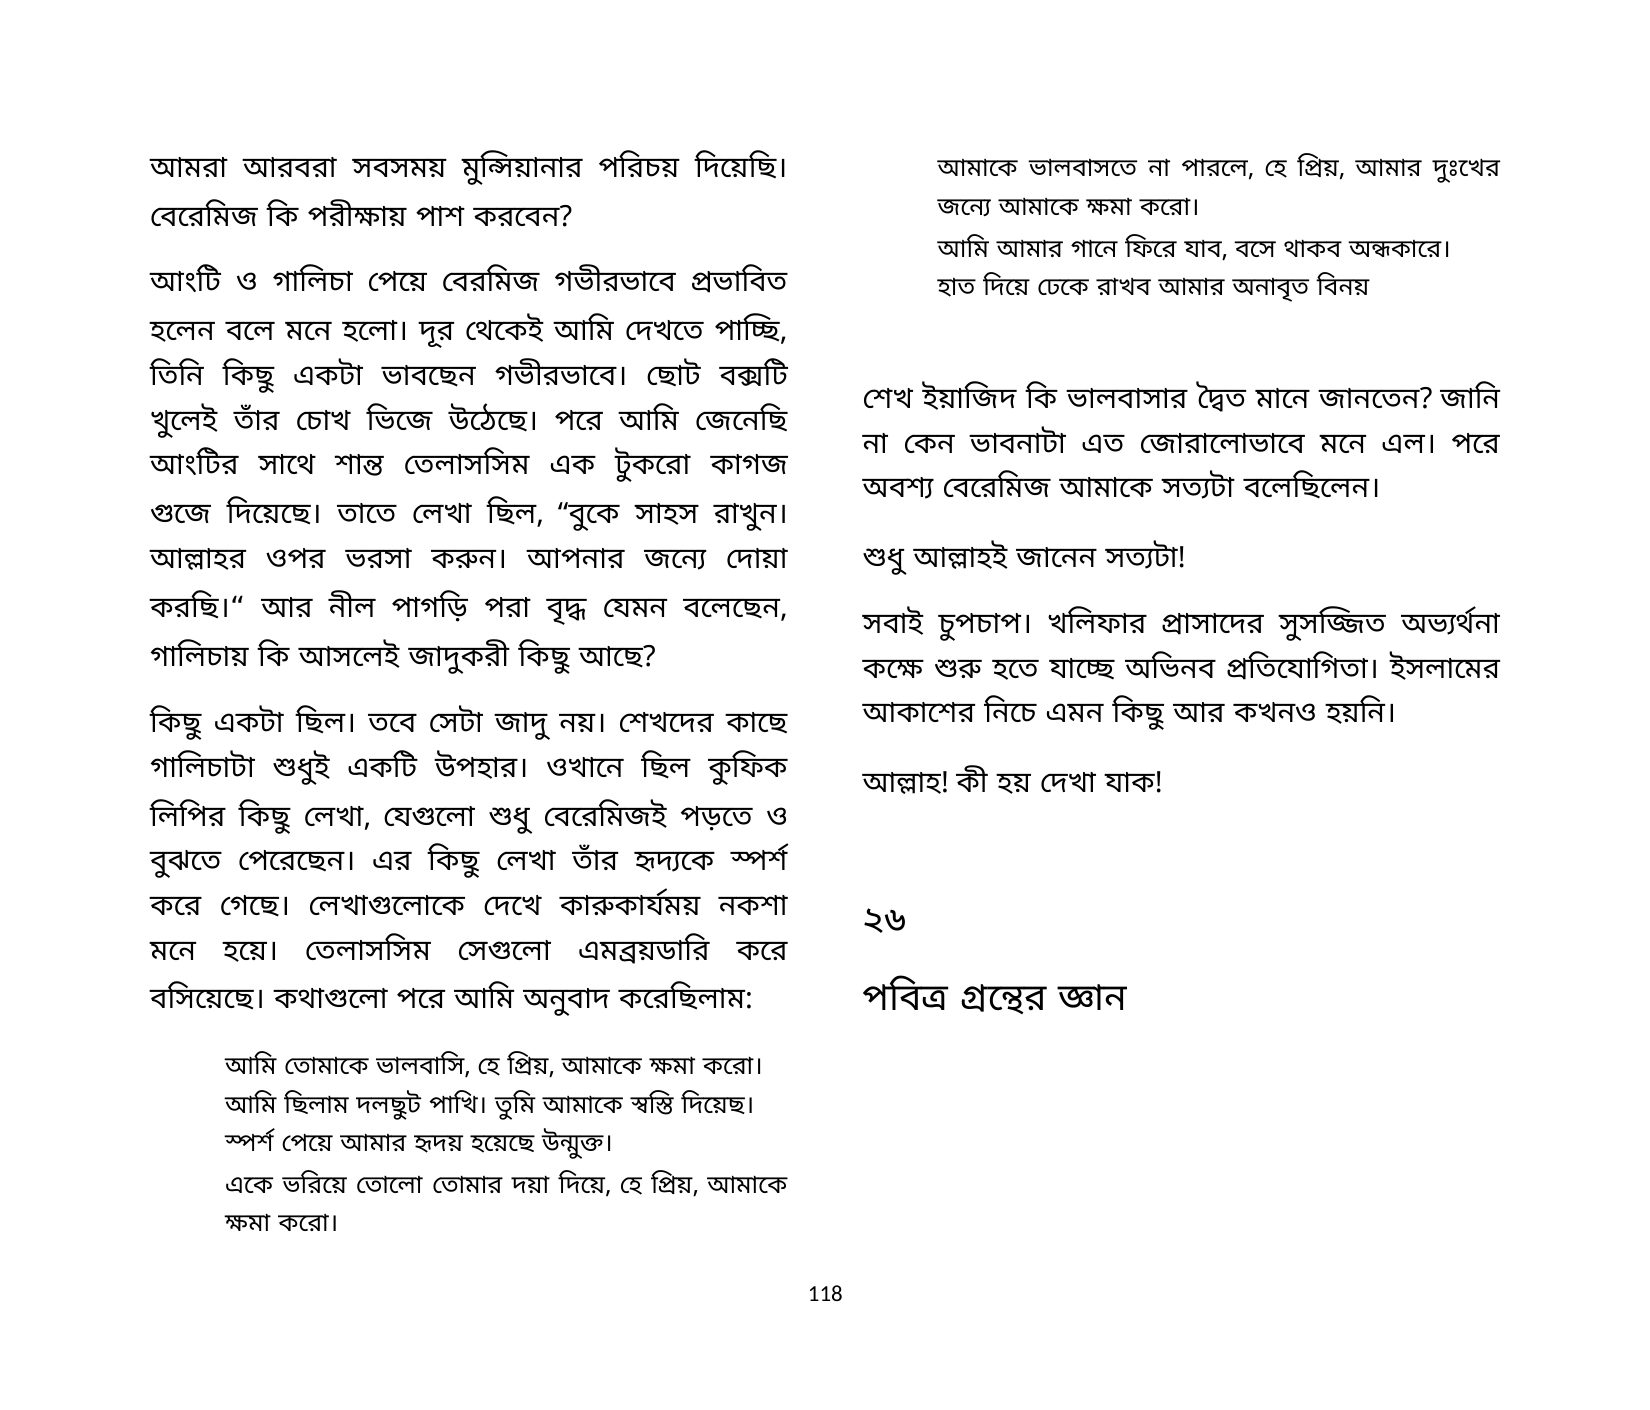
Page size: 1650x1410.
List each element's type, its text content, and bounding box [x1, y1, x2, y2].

text হাত দিয়ে ঢেকে রাখব আমার অনাবৃত বিনয় [937, 273, 1500, 306]
text আমি তোমাকে ভালবাসি, হে প্রিয়, আমাকে ক্ষমা করো। [225, 1048, 787, 1085]
text সবাই চুপচাপ। খলিফার প্রাসাদের সুসজ্জিত অভ্যর্থনা কক্ষে শুরু হতে যাচ্ছে অভিনব প্রতিযোগিতা। ইসলামের আকাশের নিচে এমন কিছু আর কখনও হয়নি। [862, 607, 1500, 735]
text আল্লাহ! কী হয় দেখা যাক! [862, 761, 1500, 804]
text আমি ছিলাম দলছুট পাখি। তুমি আমাকে স্বস্তি দিয়েছ। [225, 1091, 787, 1124]
text শেখ ইয়াজিদ কি ভালবাসার দ্বৈত মানে জানতেন? জানি না কেন ভাবনাটা এত জোরালোভাবে মনে এল। পরে অবশ্য বেরেমিজ আমাকে সত্যটা বলেছিলেন। [862, 377, 1500, 510]
text আমাকে ভালবাসতে না পারলে, হে প্রিয়, আমার দুঃখের জন্যে আমাকে ক্ষমা করো। [937, 150, 1500, 225]
text কিছু একটা ছিল। তবে সেটা জাদু নয়। শেখদের কাছে গালিচাটা শুধুই একটি উপহার। ওখানে ছিল কুফিক লিপির কিছু লেখা, যেগুলো শুধু বেরেমিজই পড়তে ও বুঝতে পেরেছেন। এর কিছু লেখা তাঁর হৃদ্যকে স্পর্শ করে গেছে। লেখাগুলোকে দেখে কারুকার্যময় নকশা মনে হয়ে। তেলাসসিম সেগুলো এমব্রয়ডারি করে বসিয়েছে। কথাগুলো পরে আমি অনুবাদ করেছিলাম: [150, 706, 787, 1021]
text শুধু আল্লাহই জানেন সত্যটা! [862, 536, 1500, 579]
text আমি আমার গানে ফিরে যাব, বসে থাকব অন্ধকারে। [937, 230, 1500, 267]
text স্পর্শ পেয়ে আমার হৃদয় হয়েছে উন্মুক্ত। [225, 1129, 787, 1162]
text পবিত্র গ্রন্থের জ্ঞান [862, 976, 1500, 1026]
text ২৬ [862, 898, 1500, 948]
text একে ভরিয়ে তোলো তোমার দয়া দিয়ে, হে প্রিয়, আমাকে ক্ষমা করো। [225, 1167, 787, 1242]
text আংটি ও গালিচা পেয়ে বেরমিজ গভীরভাবে প্রভাবিত হলেন বলে মনে হলো। দূর থেকেই আমি দেখতে পাচ্ছি, তিনি কিছু একটা ভাবছেন গভীরভাবে। ছোট বক্সটি খুলেই তাঁর চোখ ভিজে উঠেছে। পরে আমি জেনেছি আংটির সাথে শান্ত তেলাসসিম এক টুকরো কাগজ গুজে দিয়েছে। তাতে লেখা ছিল, “বুকে সাহস রাখুন। আল্লাহর ওপর ভরসা করুন। আপনার জন্যে দোয়া করছি।“ আর নীল পাগড়ি পরা বৃদ্ধ যেমন বলেছেন, গালিচায় কি আসলেই জাদুকরী কিছু আছে? [150, 265, 787, 678]
